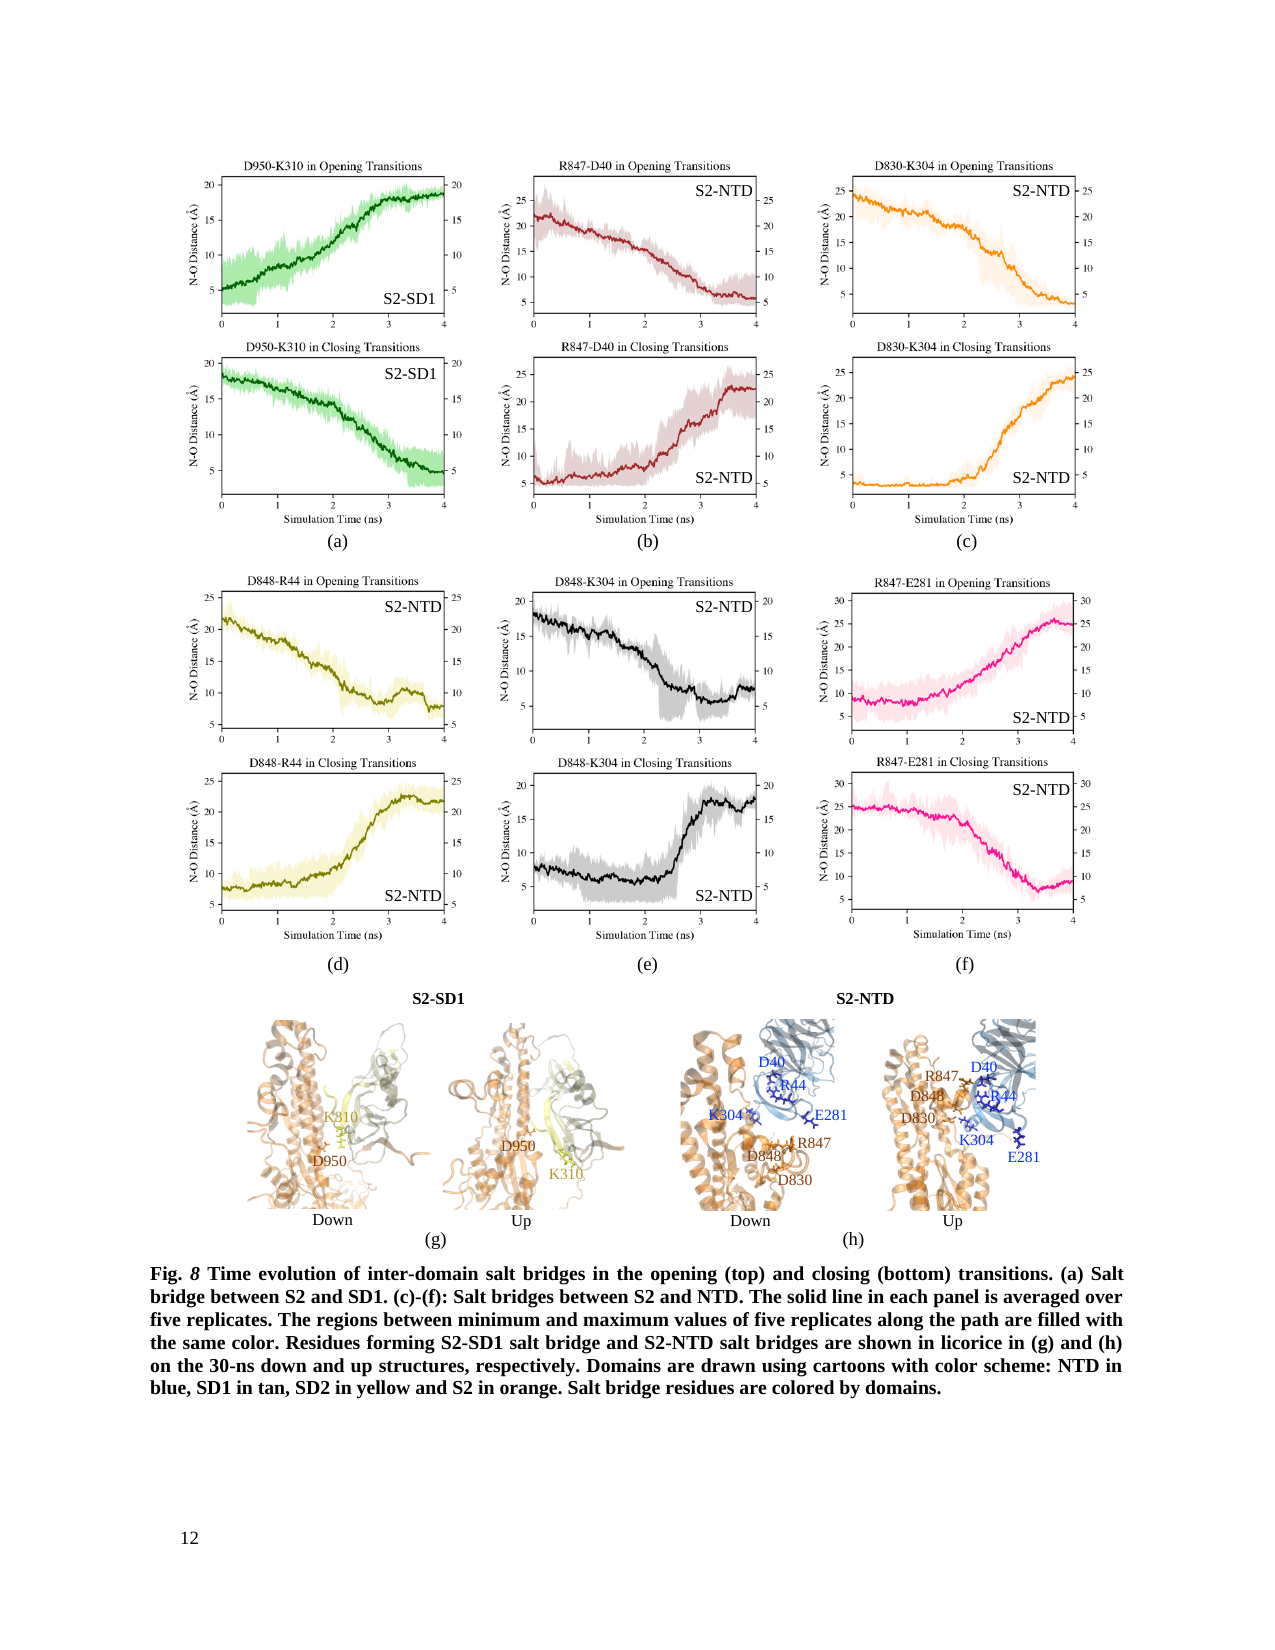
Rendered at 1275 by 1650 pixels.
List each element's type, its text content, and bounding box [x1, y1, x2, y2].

picture [680, 1019, 835, 1211]
picture [172, 149, 473, 537]
picture [172, 564, 473, 953]
picture [443, 1023, 625, 1210]
picture [484, 149, 785, 537]
picture [882, 1019, 1036, 1211]
picture [803, 149, 1104, 537]
picture [483, 565, 785, 953]
picture [802, 566, 1102, 952]
picture [247, 1020, 432, 1209]
